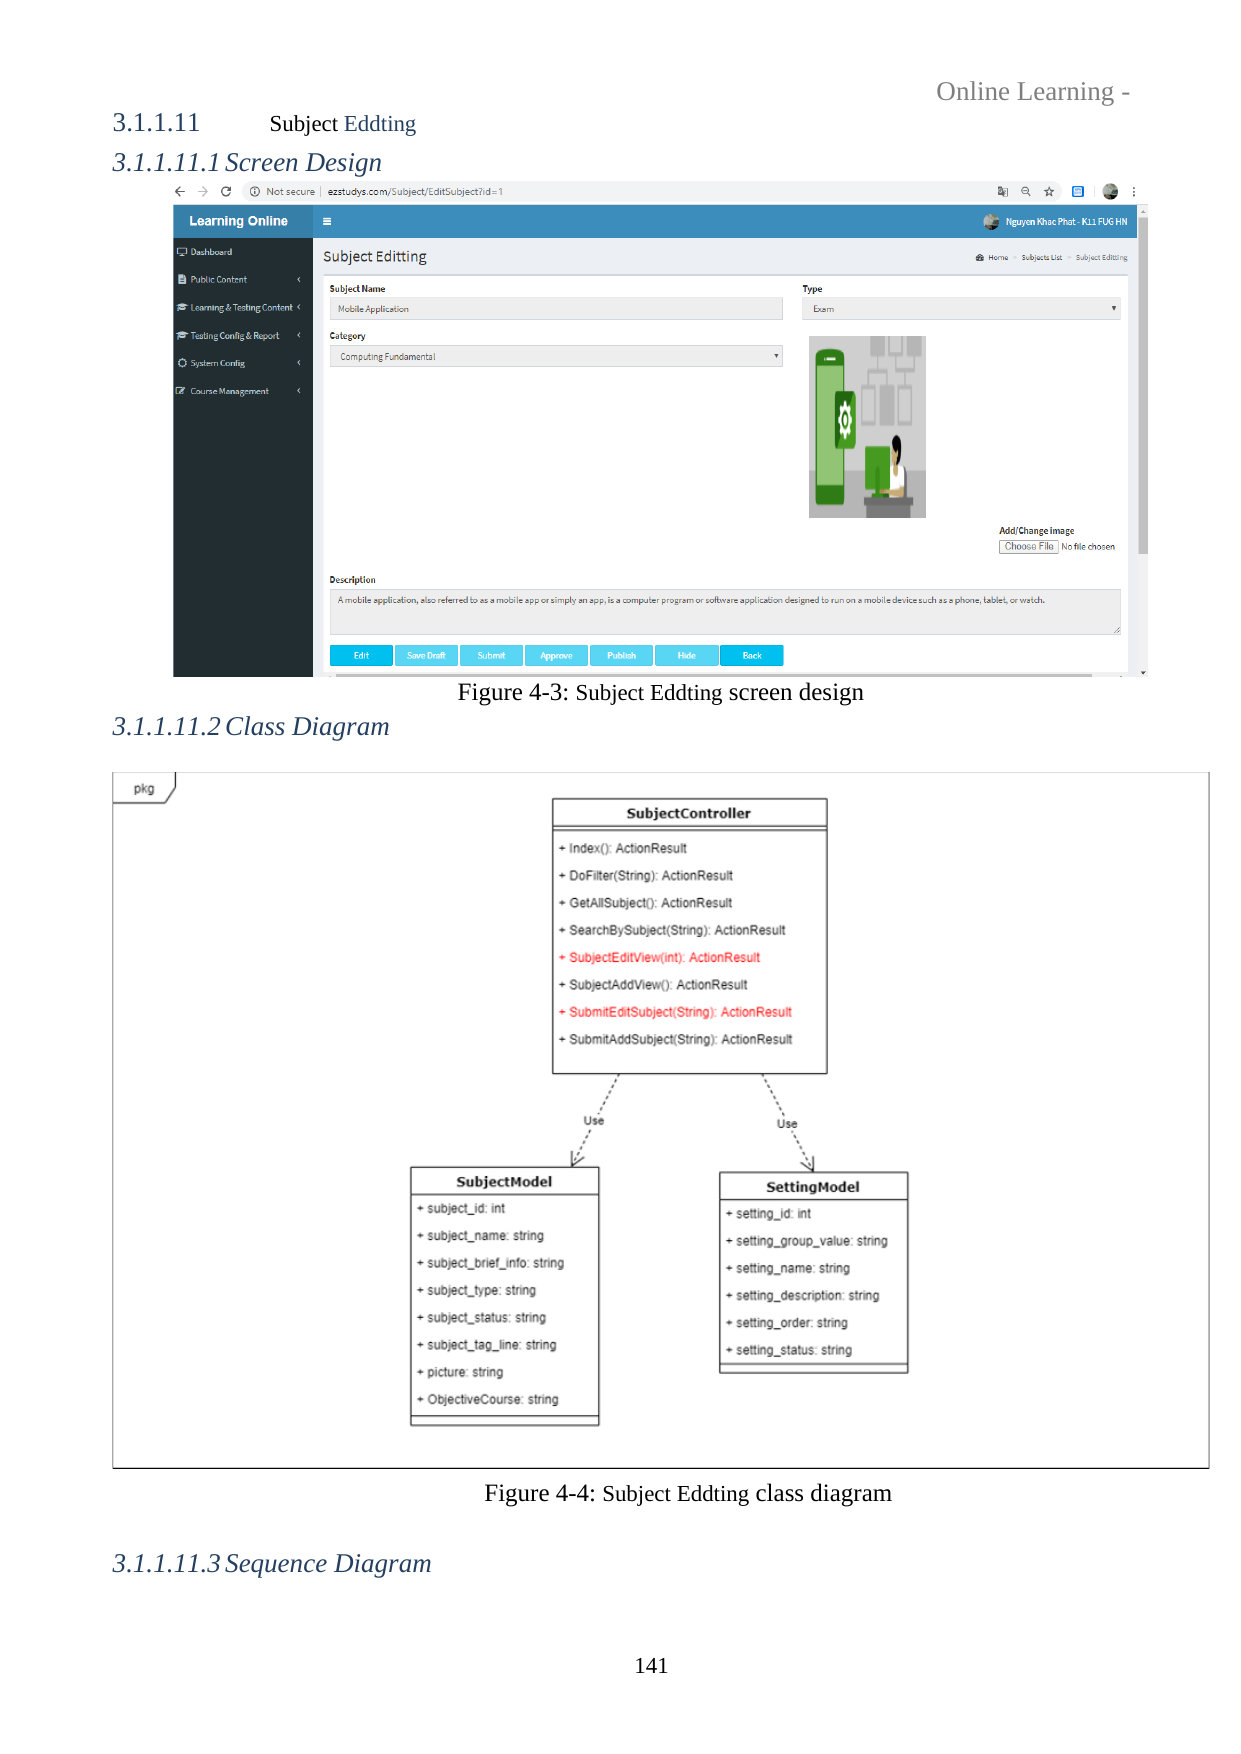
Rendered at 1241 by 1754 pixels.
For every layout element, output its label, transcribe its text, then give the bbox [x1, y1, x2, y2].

subtitle Screen Design [112, 146, 1209, 177]
picture [112, 772, 1210, 1469]
subtitle Class Diagram [112, 710, 1209, 741]
picture [173, 181, 1149, 677]
list Figure 4-4: Subject Eddting class diagram [167, 1478, 1209, 1507]
text Figure 4-3: Subject Eddting screen design [112, 677, 1209, 706]
subtitle Subject Eddting [112, 106, 1209, 137]
subtitle Sequence Diagram [112, 1547, 1209, 1578]
